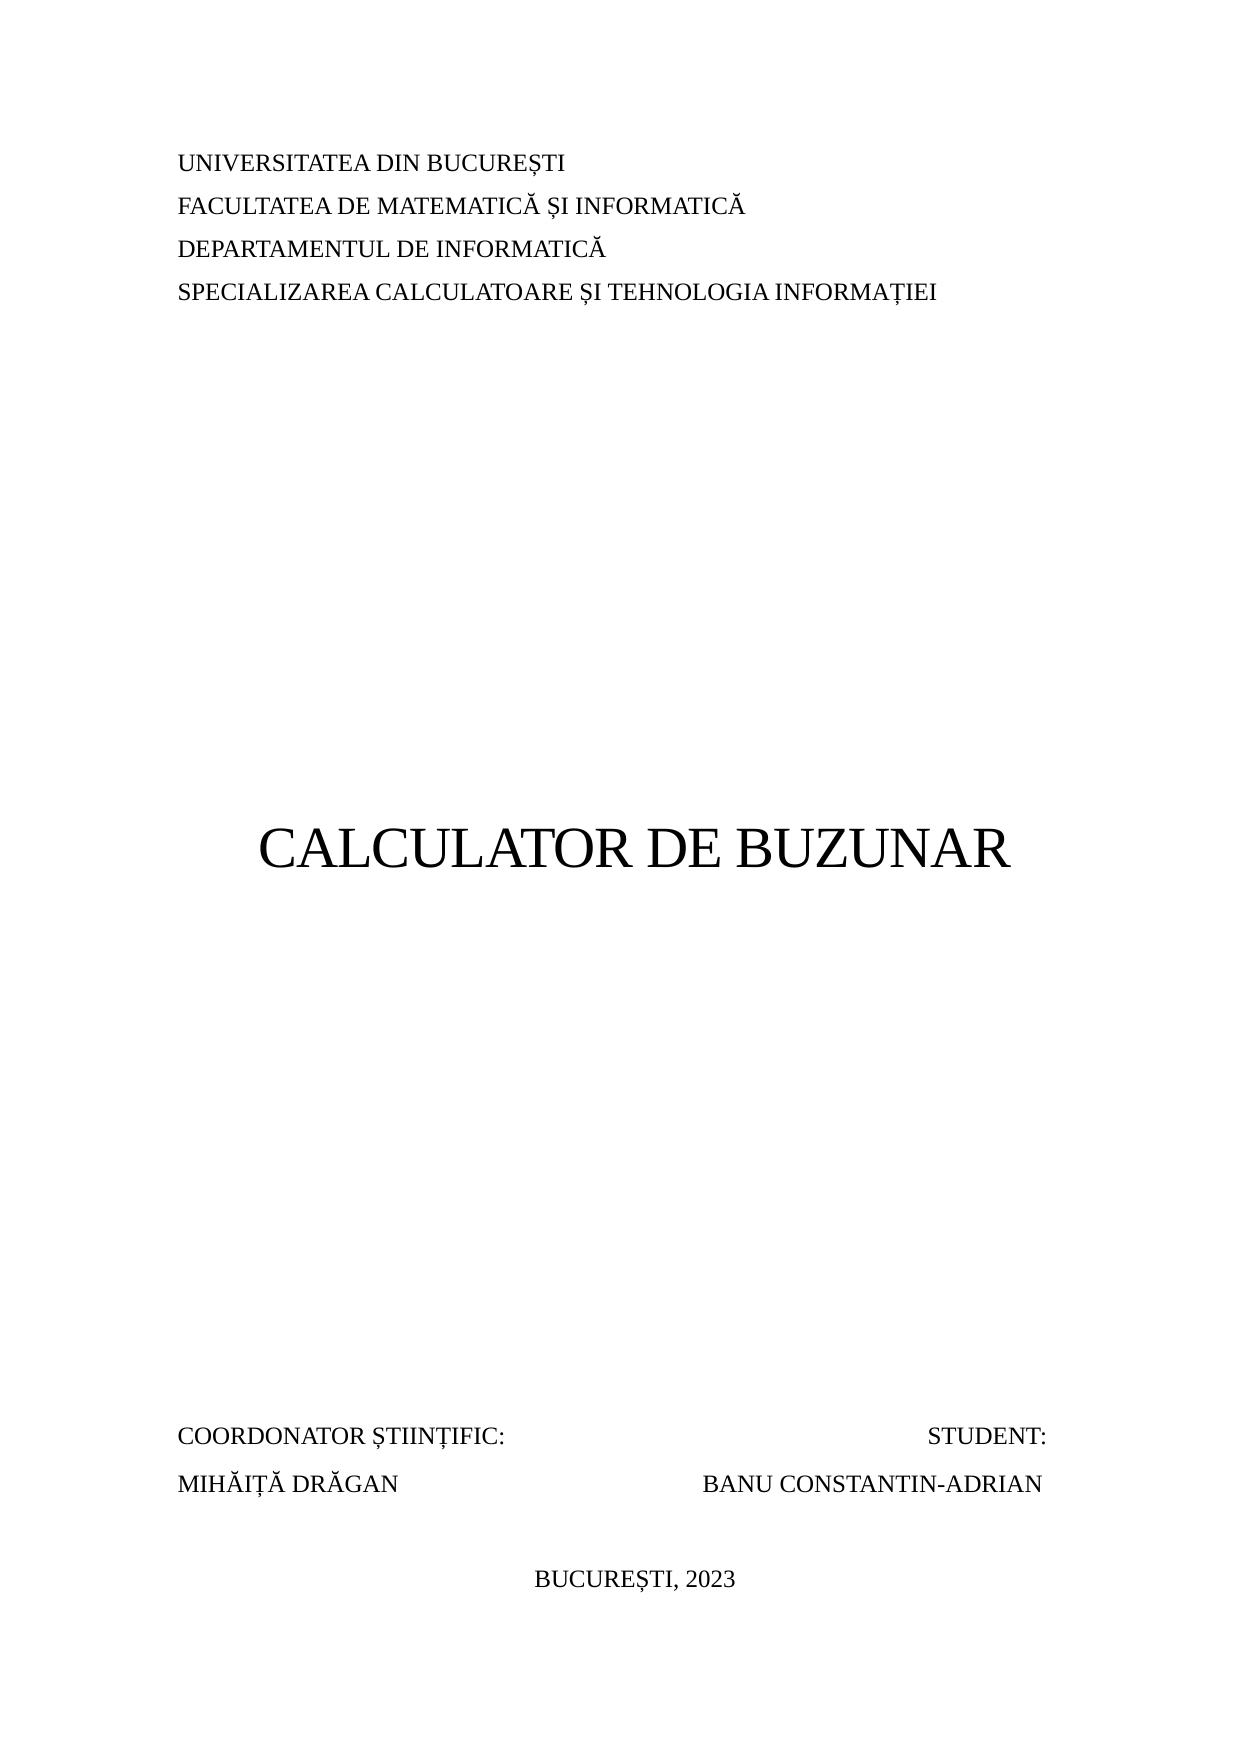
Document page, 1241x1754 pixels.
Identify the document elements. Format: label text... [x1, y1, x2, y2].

text SPECIALIZAREA CALCULATOARE ȘI TEHNOLOGIA INFORMAȚIEI [177, 277, 1092, 306]
text MIHĂIȚĂ DRĂGAN BANU CONSTANTIN-ADRIAN [177, 1469, 1092, 1498]
text BUCUREȘTI, 2023 [177, 1564, 1092, 1593]
title CALCULATOR DE BUZUNAR [177, 813, 1092, 880]
text FACULTATEA DE MATEMATICĂ ȘI INFORMATICĂ [177, 191, 1092, 219]
text COORDONATOR ȘTIINȚIFIC: STUDENT: [177, 1421, 1092, 1450]
text DEPARTAMENTUL DE INFORMATICĂ [177, 234, 1092, 263]
text UNIVERSITATEA DIN BUCUREȘTI [177, 148, 1092, 176]
